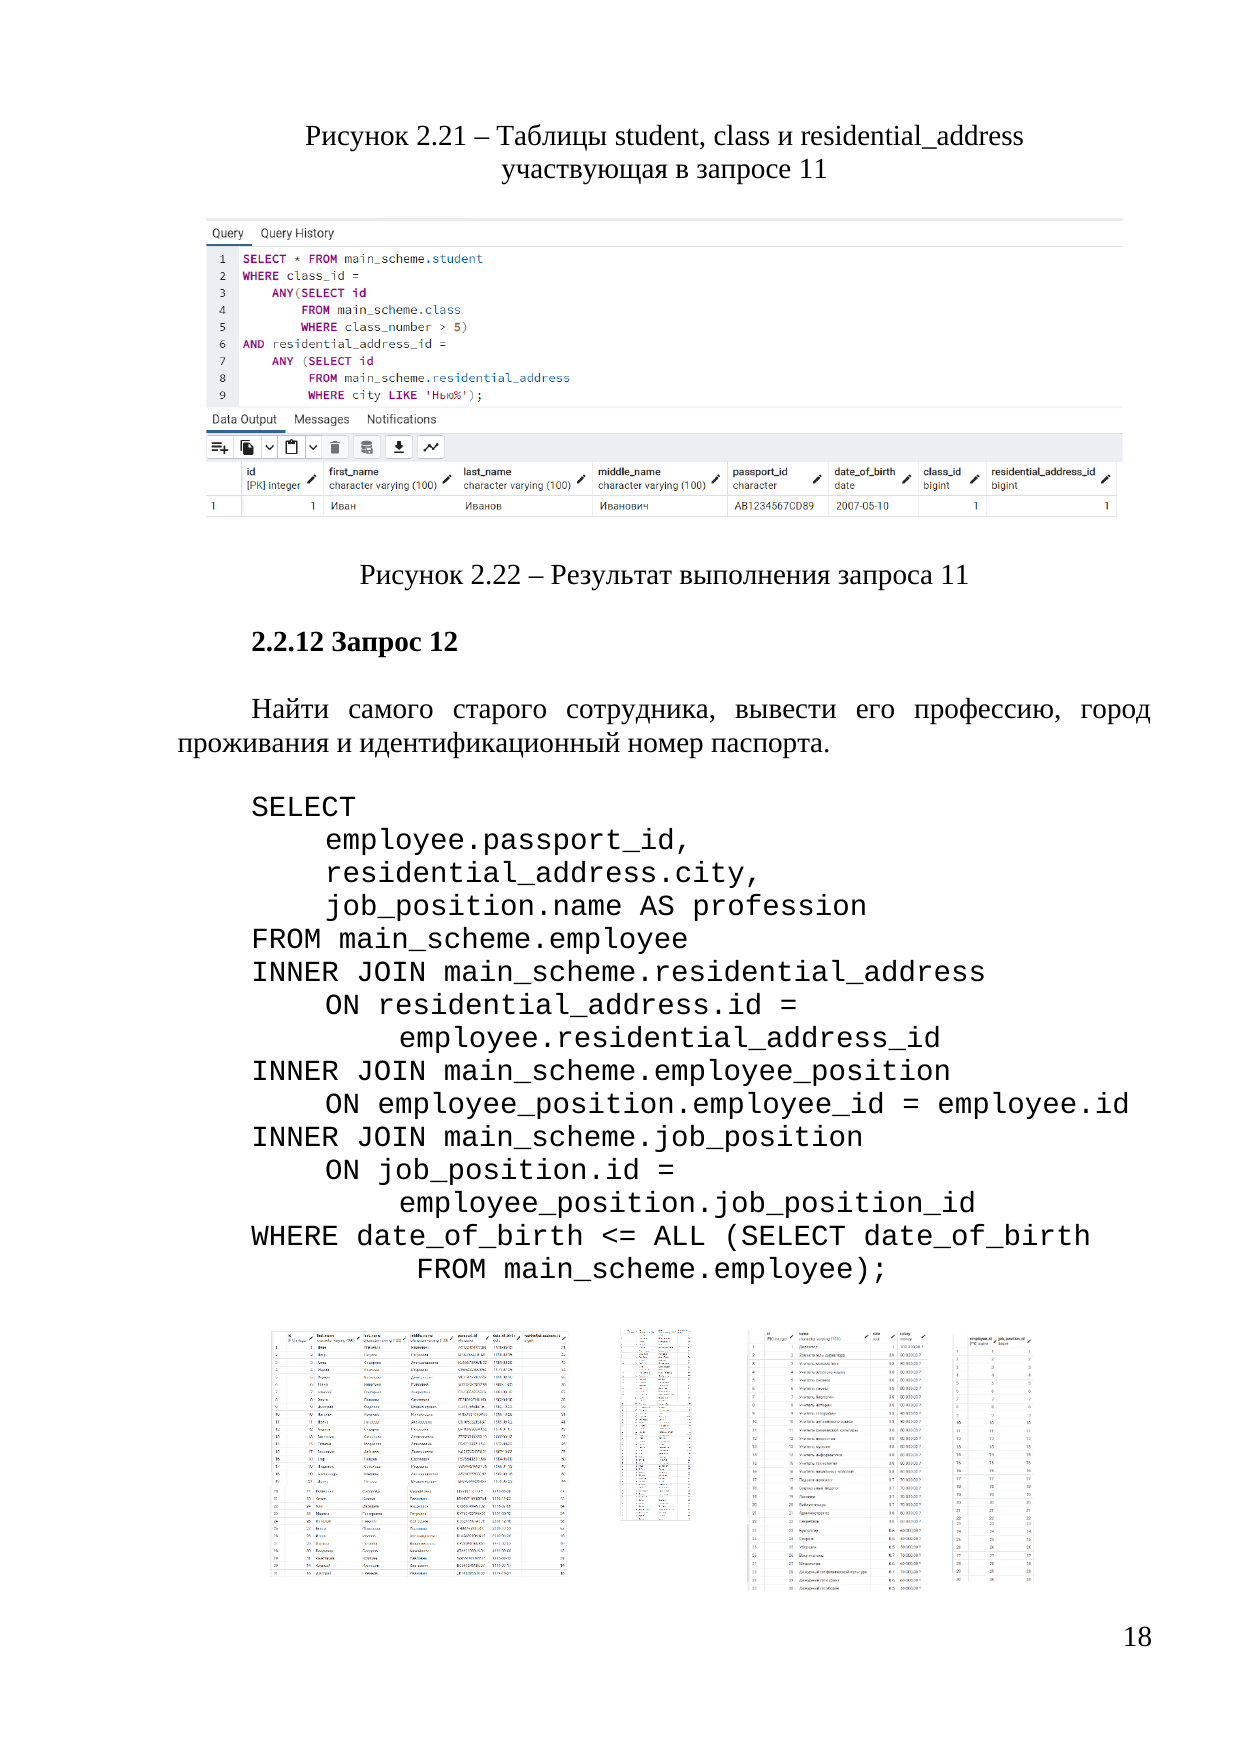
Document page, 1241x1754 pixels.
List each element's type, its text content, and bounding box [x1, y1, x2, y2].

picture [206, 218, 1123, 524]
text Рисунок 2.22 – Результат выполнения запроса 11 [177, 557, 1152, 591]
picture [747, 1524, 927, 1591]
text FROM main_scheme.employee); [324, 1254, 1152, 1287]
picture [952, 1335, 1035, 1582]
text ON employee_position.employee_id = employee.id [251, 1089, 1152, 1122]
text ON residential_address.id = [251, 990, 1152, 1023]
text INNER JOIN main_scheme.residential_address [177, 957, 1152, 990]
text INNER JOIN main_scheme.job_position [177, 1122, 1152, 1155]
text FROM main_scheme.employee [177, 924, 1152, 957]
picture [269, 1331, 569, 1577]
text ON job_position.id = [251, 1155, 1152, 1188]
text SELECT [177, 792, 1152, 825]
text employee_position.job_position_id [324, 1188, 1152, 1221]
text residential_address.city, [251, 858, 1152, 891]
text INNER JOIN main_scheme.employee_position [177, 1056, 1152, 1089]
text Рисунок 2.21 – Таблицы student, class и residential_address участвующая в запросе 11 [177, 118, 1152, 185]
picture [620, 1329, 692, 1521]
text WHERE date_of_birth <= ALL (SELECT date_of_birth [177, 1221, 1152, 1254]
text employee.passport_id, [251, 825, 1152, 858]
text 2.2.12 Запрос 12 [177, 624, 1152, 658]
text job_position.name AS profession [251, 891, 1152, 924]
picture [747, 1330, 929, 1523]
text employee.residential_address_id [324, 1023, 1152, 1056]
text Найти самого старого сотрудника, вывести его профессию, город проживания и идентификационный номер паспорта. [177, 691, 1152, 758]
